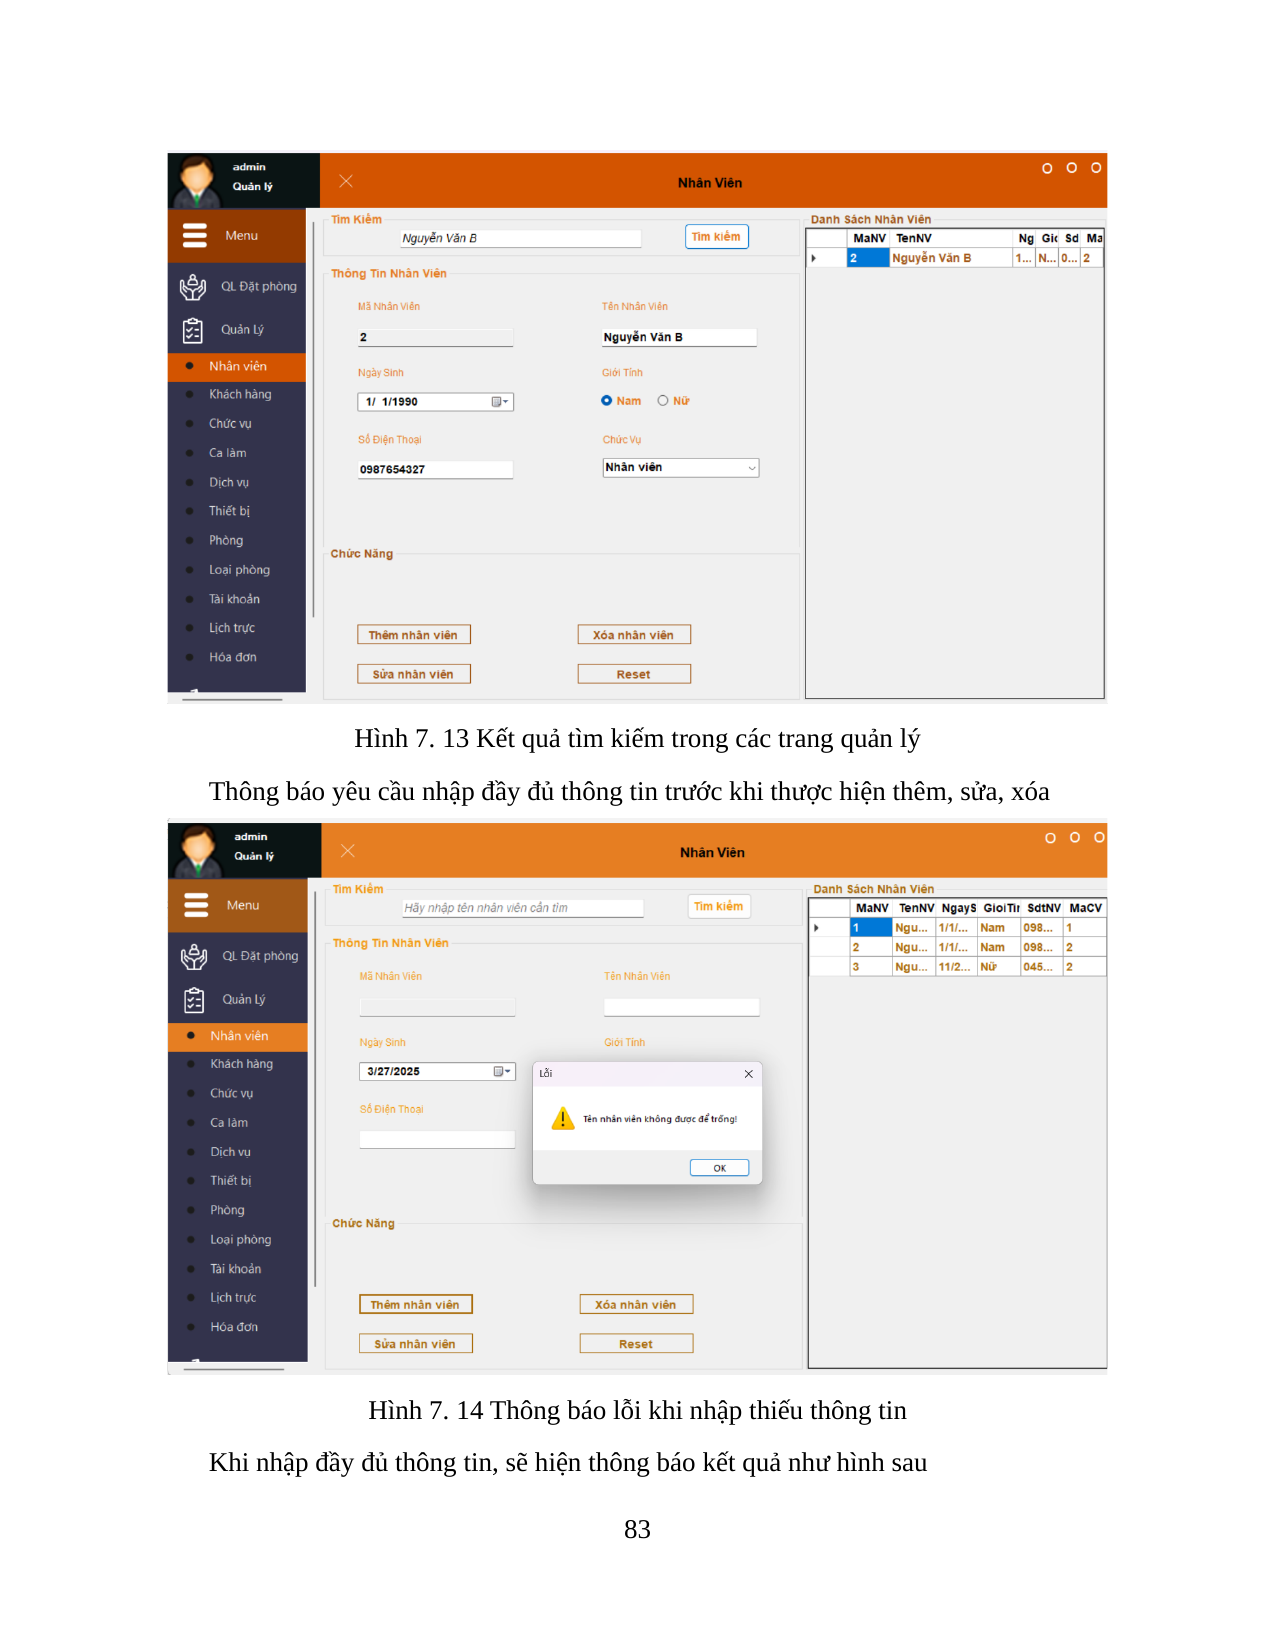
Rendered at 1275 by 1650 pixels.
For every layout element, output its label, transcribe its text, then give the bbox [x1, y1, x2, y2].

picture [167, 818, 1108, 1375]
text Hình 7. 14 Thông báo lỗi khi nhập thiếu thông tin [150, 1394, 1125, 1425]
picture [167, 150, 1108, 704]
text Hình 7. 13 Kết quả tìm kiếm trong các trang quản lý [150, 723, 1125, 754]
list Thông báo yêu cầu nhập đầy đủ thông tin trước khi thược hiện thêm, sửa, xóa [150, 774, 1125, 806]
list Khi nhập đầy đủ thông tin, sẽ hiện thông báo kết quả như hình sau [150, 1446, 1125, 1477]
